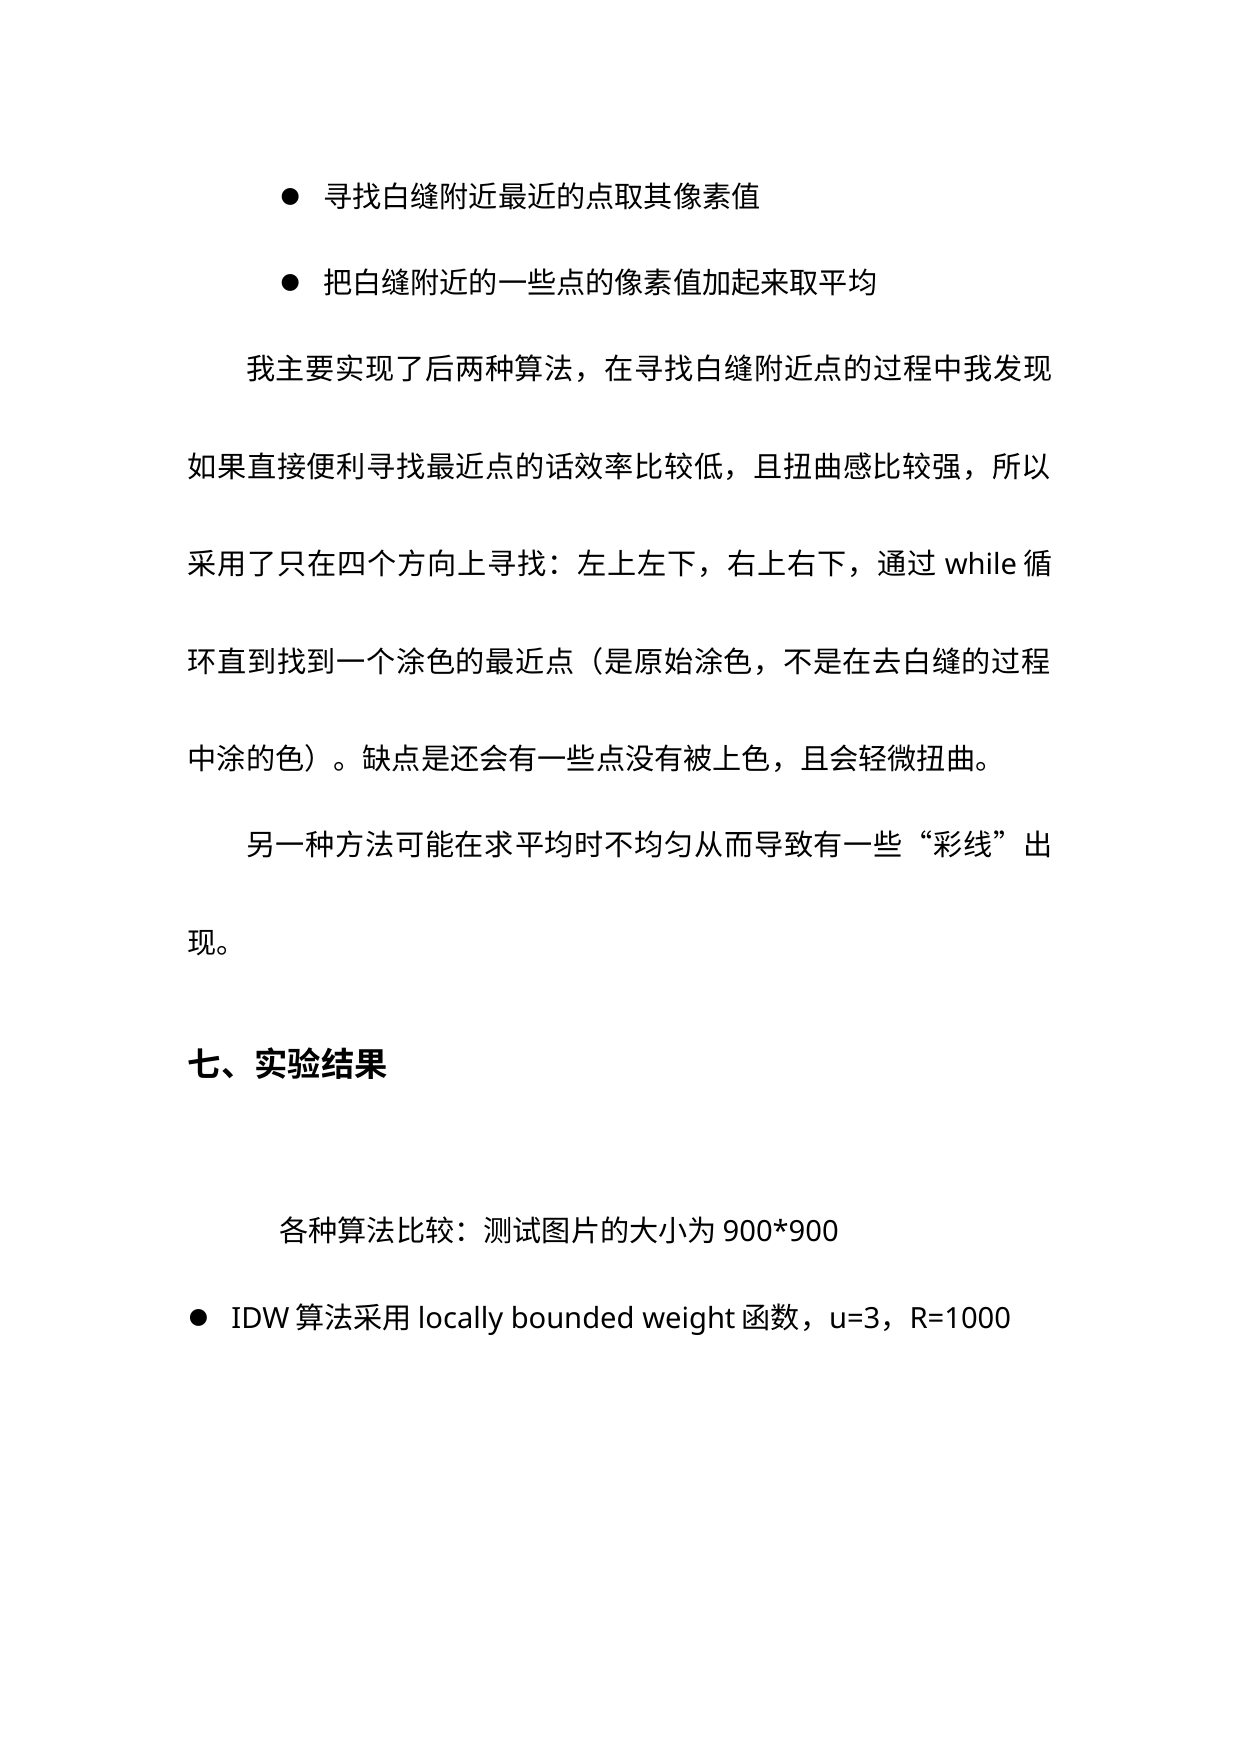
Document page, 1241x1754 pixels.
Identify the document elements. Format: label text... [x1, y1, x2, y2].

list 把白缝附近的一些点的像素值加起来取平均 [279, 248, 1053, 313]
list IDW算法采用locally bounded weight函数，u=3，R=1000 [187, 1283, 1053, 1348]
list 寻找白缝附近最近的点取其像素值 [279, 162, 1053, 227]
text 另一种方法可能在求平均时不均匀从而导致有一些“彩线”出现。 [187, 810, 1053, 973]
list 各种算法比较：测试图片的大小为900*900 [279, 1197, 1053, 1262]
text 我主要实现了后两种算法，在寻找白缝附近点的过程中我发现如果直接便利寻找最近点的话效率比较低，且扭曲感比较强，所以采用了只在四个方向上寻找：左上左下，右上右下，通过while循环直到找到一个涂色的最近点（是原始涂色，不是在去白缝的过程中涂的色）。缺点是还会有一些点没有被上色，且会轻微扭曲。 [187, 334, 1053, 789]
subtitle 七、实验结果 [187, 1029, 1053, 1094]
